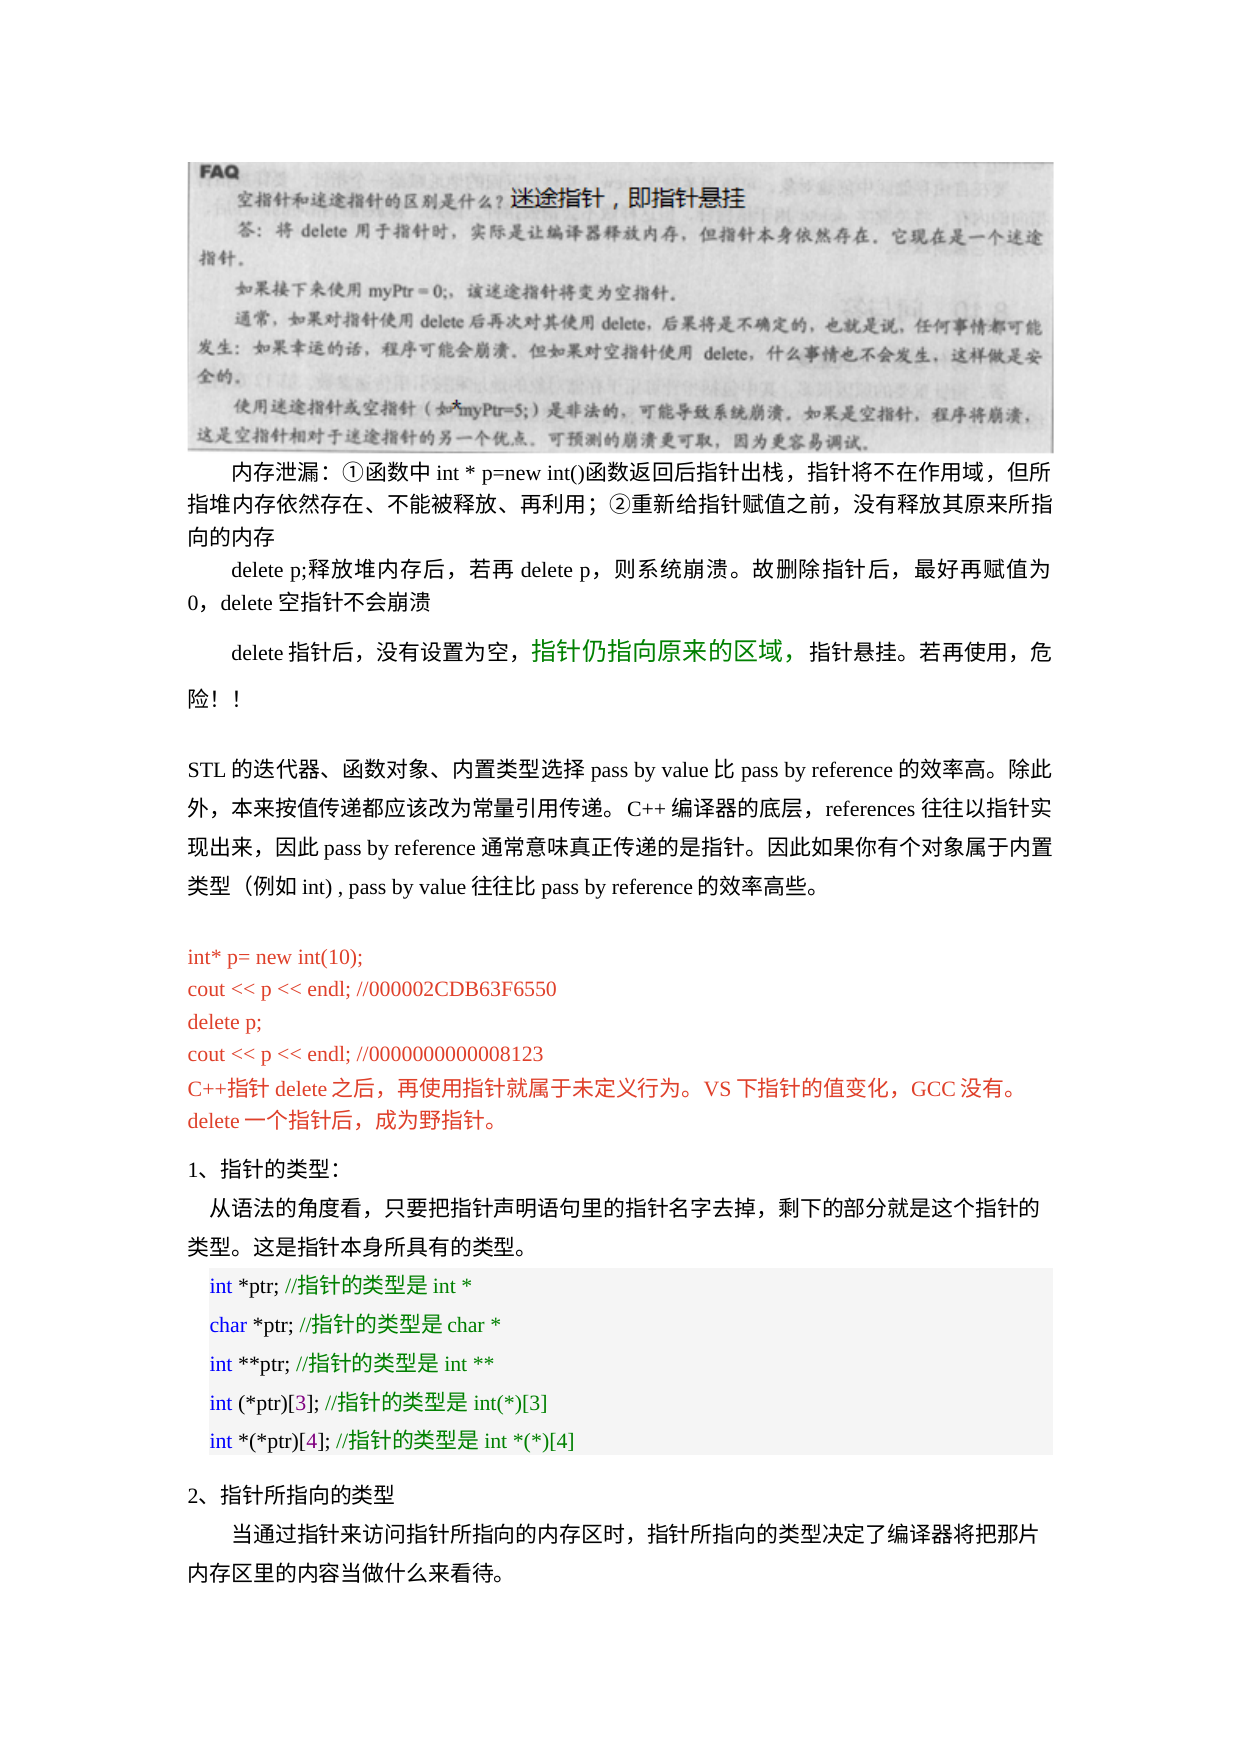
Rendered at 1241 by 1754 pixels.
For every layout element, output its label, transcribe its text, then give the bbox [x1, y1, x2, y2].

text 内存泄漏：①函数中int * p=new int()函数返回后指针出栈，指针将不在作用域，但所指堆内存依然存在、不能被释放、再利用；②重新给指针赋值之前，没有释放其原来所指向的内存 [187, 455, 1053, 552]
text int* p= new int(10); [187, 940, 1053, 973]
text delete p; [187, 1005, 1053, 1038]
text C++指针delete之后，再使用指针就属于未定义行为。VS下指针的值变化，GCC没有。delete一个指针后，成为野指针。 [187, 1070, 1053, 1135]
picture [187, 162, 1057, 455]
text STL 的迭代器、函数对象、内置类型选择pass by value比 pass by reference的效率高。除此外，本来按值传递都应该改为常量引用传递。C++ 编译器的底层，references 往往以指针实现出来，因此pass by reference 通常意味真正传递的是指针。因此如果你有个对象属于内置类型（例如 int) , pass by value往往比 pass by reference的效率高些。 [187, 752, 1053, 901]
text delete p;释放堆内存后，若再delete p，则系统崩溃。故删除指针后，最好再赋值为0，delete 空指针不会崩溃 [187, 552, 1053, 617]
text 1、指针的类型： [187, 1151, 1053, 1184]
text char *ptr; //指针的类型是char * [209, 1307, 1053, 1339]
text cout << p << endl; //000002CDB63F6550 [187, 973, 1053, 1005]
text int *(*ptr)[4]; //指针的类型是 int *(*)[4] [209, 1423, 1053, 1455]
text cout << p << endl; //0000000000008123 [187, 1038, 1053, 1070]
text delete指针后，没有设置为空，指针仍指向原来的区域，指针悬挂。若再使用，危险！！ [187, 617, 1053, 714]
text int (*ptr)[3]; //指针的类型是 int(*)[3] [209, 1384, 1053, 1417]
text 当通过指针来访问指针所指向的内存区时，指针所指向的类型决定了编译器将把那片内存区里的内容当做什么来看待。 [187, 1517, 1053, 1588]
text int *ptr; //指针的类型是int * [209, 1268, 1053, 1300]
text 从语法的角度看，只要把指针声明语句里的指针名字去掉，剩下的部分就是这个指针的类型。这是指针本身所具有的类型。 [187, 1190, 1053, 1262]
text int **ptr; //指针的类型是 int ** [209, 1345, 1053, 1378]
text 2、指针所指向的类型 [187, 1478, 1053, 1510]
